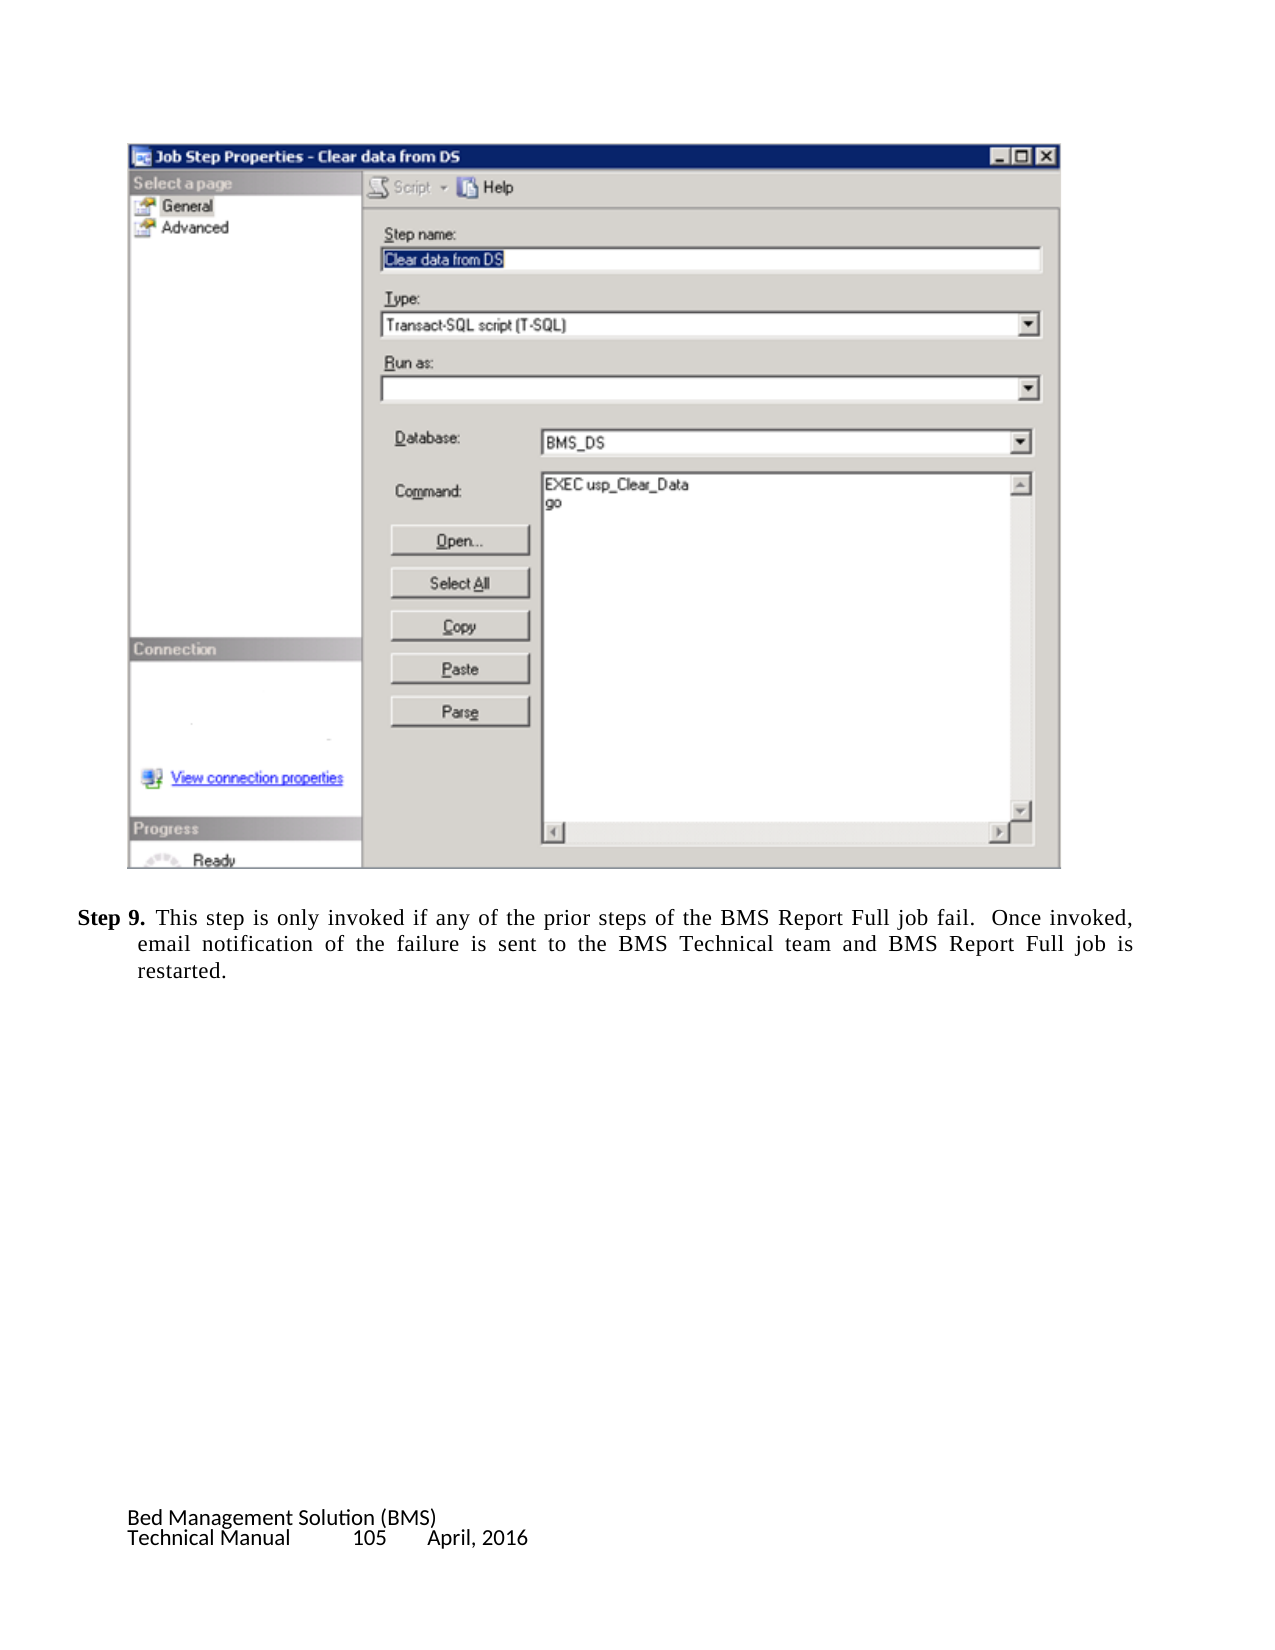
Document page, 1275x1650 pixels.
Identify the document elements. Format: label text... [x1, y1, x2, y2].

picture [127, 143, 1062, 869]
text Step 9. This step is only invoked if any of the prior steps of the BMS Report Full job fail. Once invoked, email notification of the failure is sent to the BMS Technical team and BMS Report Full job is restarted. [77, 904, 1136, 983]
